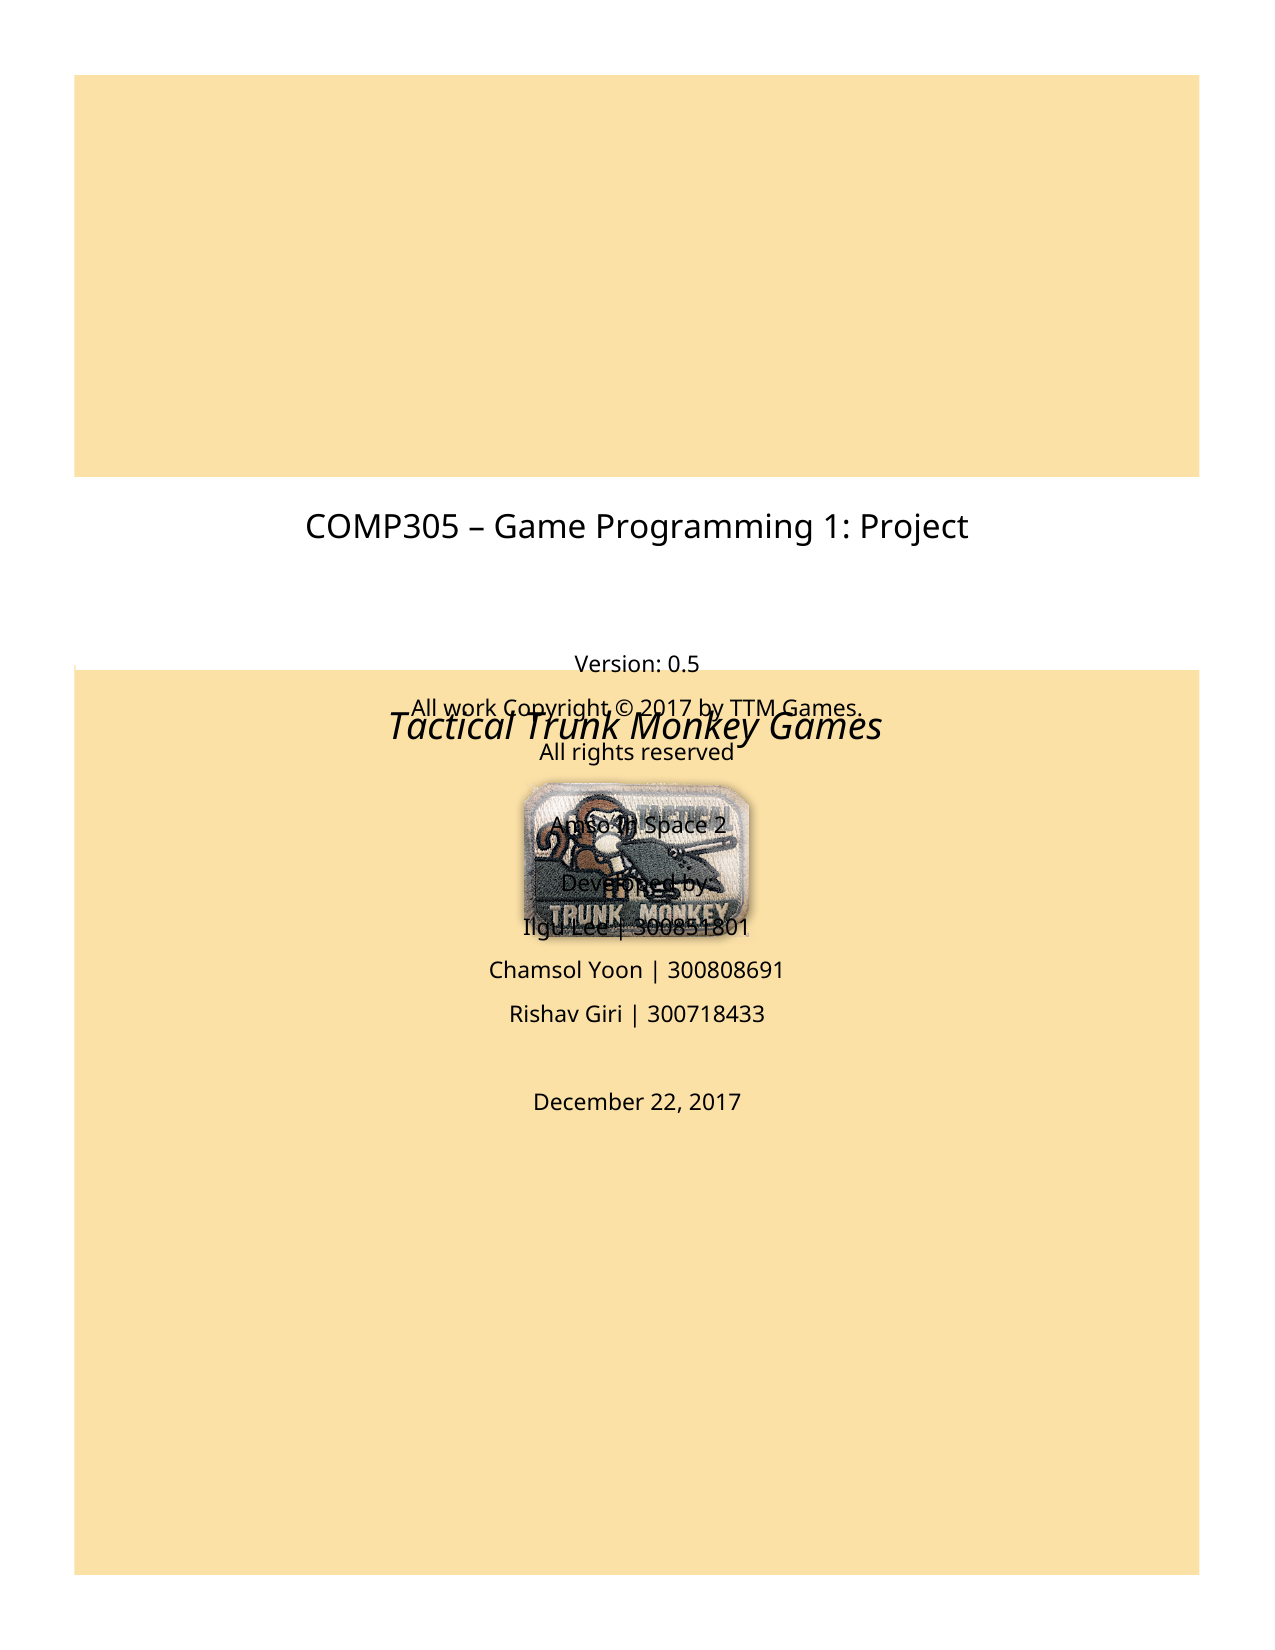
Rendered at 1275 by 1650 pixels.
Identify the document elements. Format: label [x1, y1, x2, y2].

picture [524, 783, 749, 937]
picture [539, 924, 546, 934]
